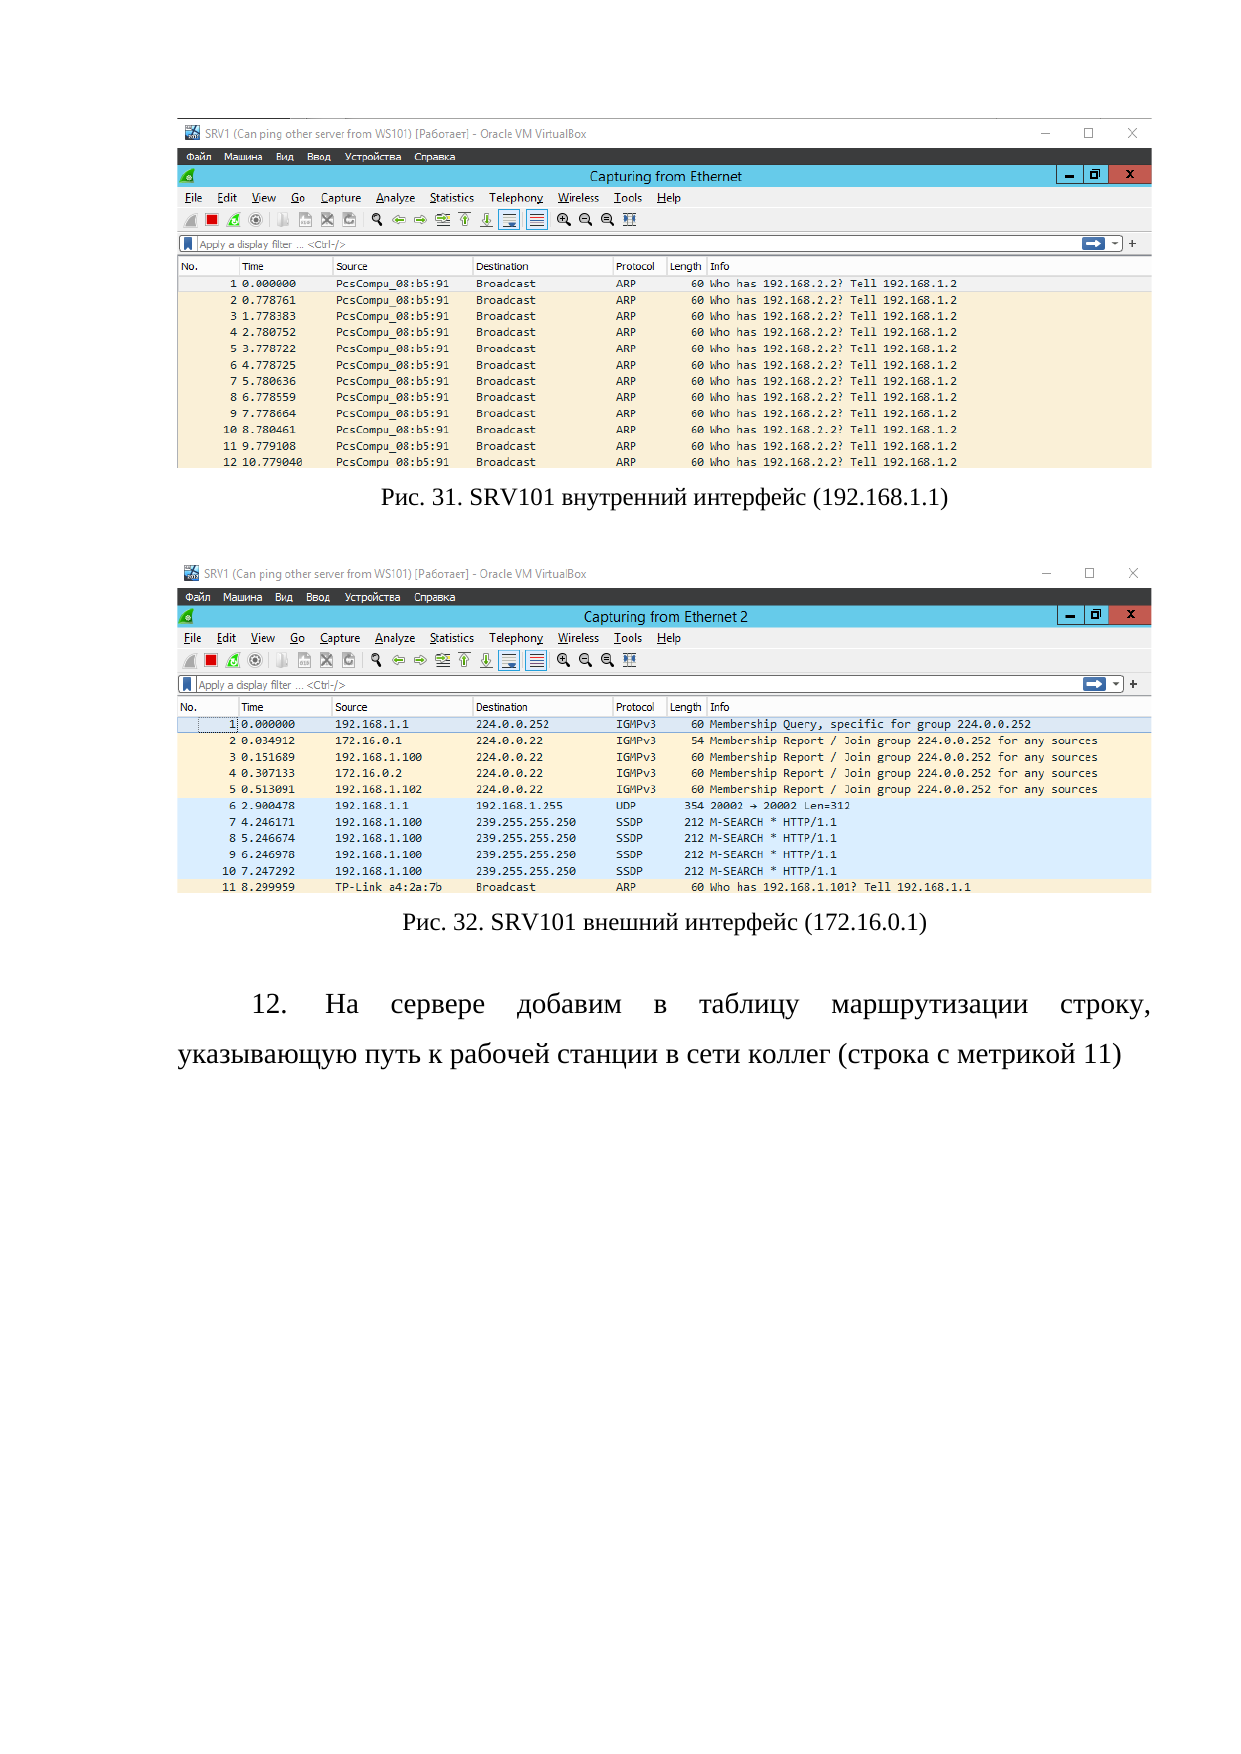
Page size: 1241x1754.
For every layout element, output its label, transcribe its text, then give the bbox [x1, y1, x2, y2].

picture [177, 118, 1152, 468]
list На сервере добавим в таблицу маршрутизации строку, указывающую путь к рабочей станции в сети коллег (строка с метрикой 11) [177, 986, 1152, 1070]
picture [177, 561, 1152, 893]
